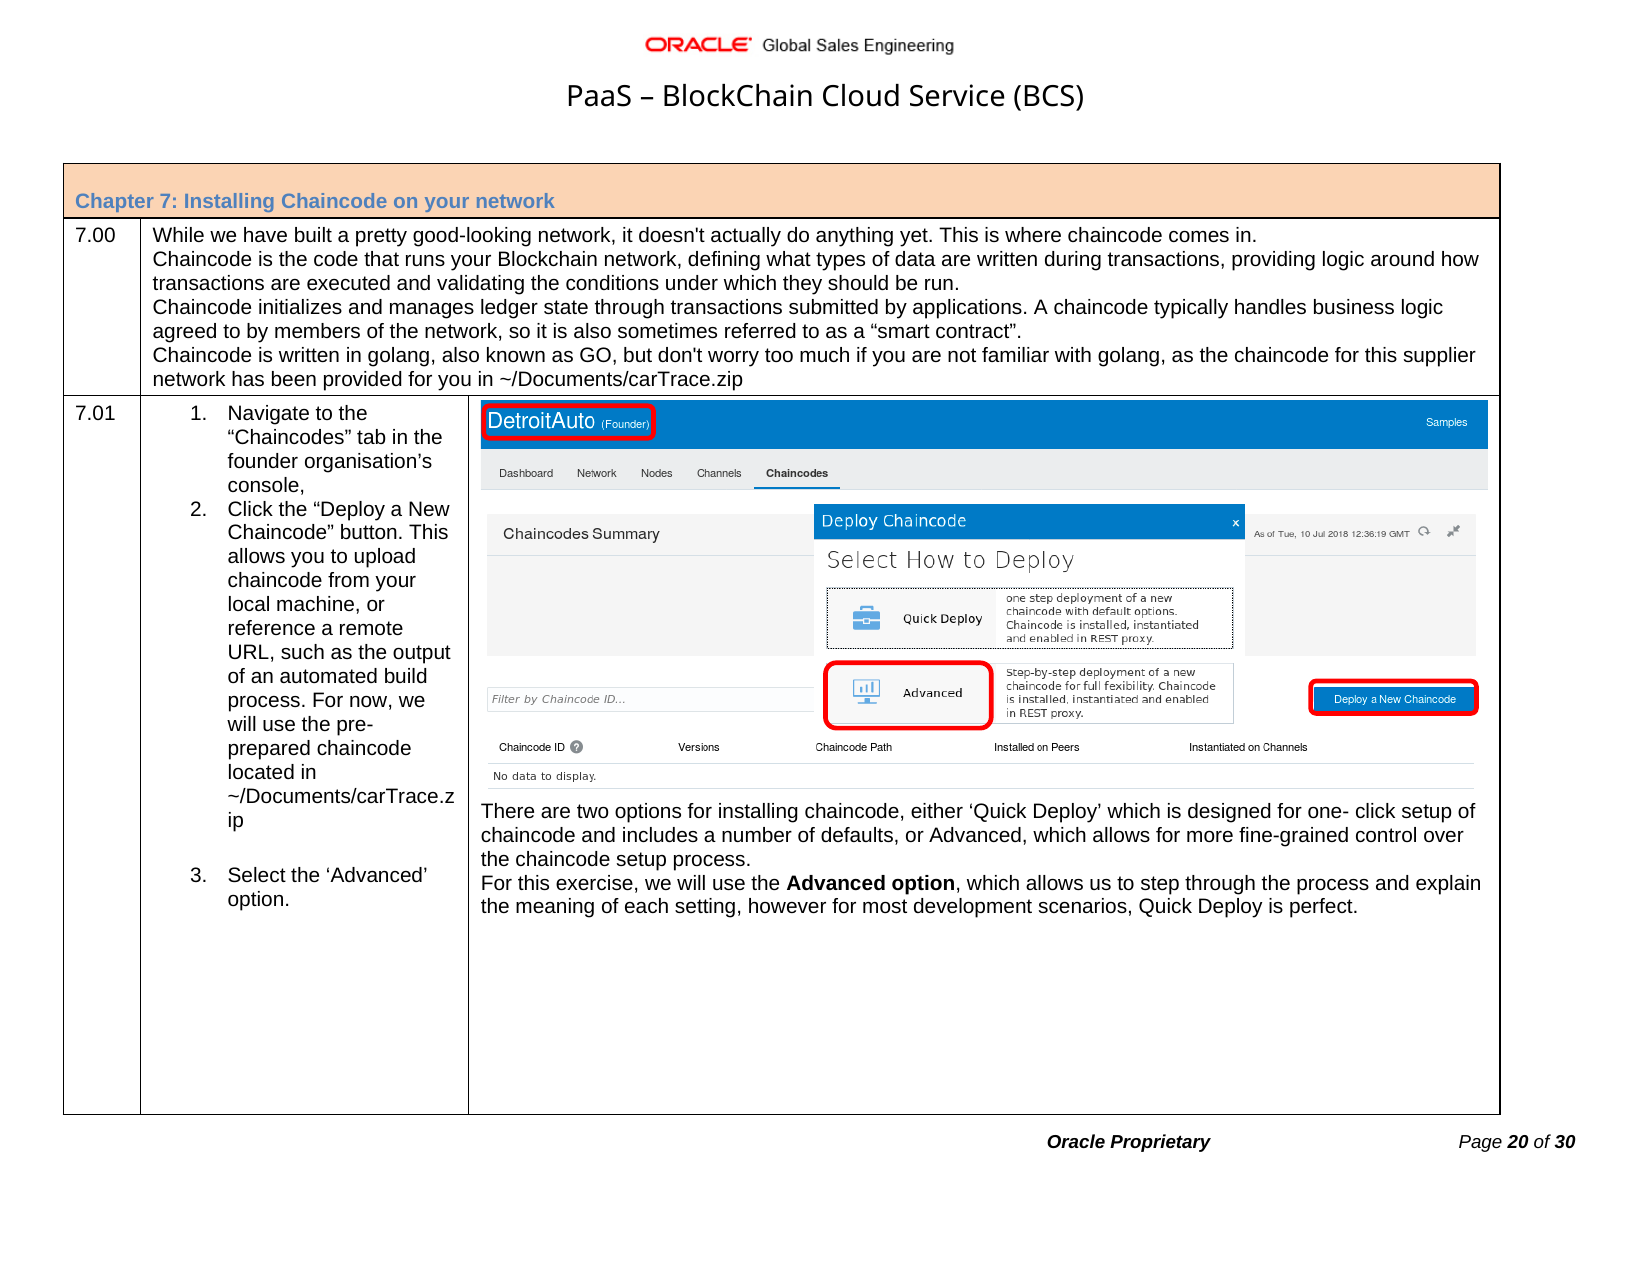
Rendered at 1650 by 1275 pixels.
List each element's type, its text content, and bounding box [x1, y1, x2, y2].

table_cell 7.01 [64, 396, 140, 1114]
picture [641, 31, 961, 67]
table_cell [469, 396, 1499, 1114]
table_cell 7.00 [64, 219, 140, 395]
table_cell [141, 396, 468, 1114]
picture [480, 400, 1488, 799]
table_cell While we have built a pretty good-looking network, it doesn't actually do anything yet. This is where chaincode comes in. Chaincode is the code that runs your Blockchain network, defining what types of data are written during transactions, providing logic around how transactions are executed and validating the conditions under which they should be run. Chaincode initializes and manages ledger state through transactions submitted by applications. A chaincode typically handles business logic agreed to by members of the network, so it is also sometimes referred to as a “smart contract”. Chaincode is written in golang, also known as GO, but don't worry too much if you are not familiar with golang, as the chaincode for this supplier network has been provided for you in ~/Documents/carTrace.zip [141, 219, 1499, 395]
table_header Chapter 7: Installing Chaincode on your network [64, 164, 1499, 217]
